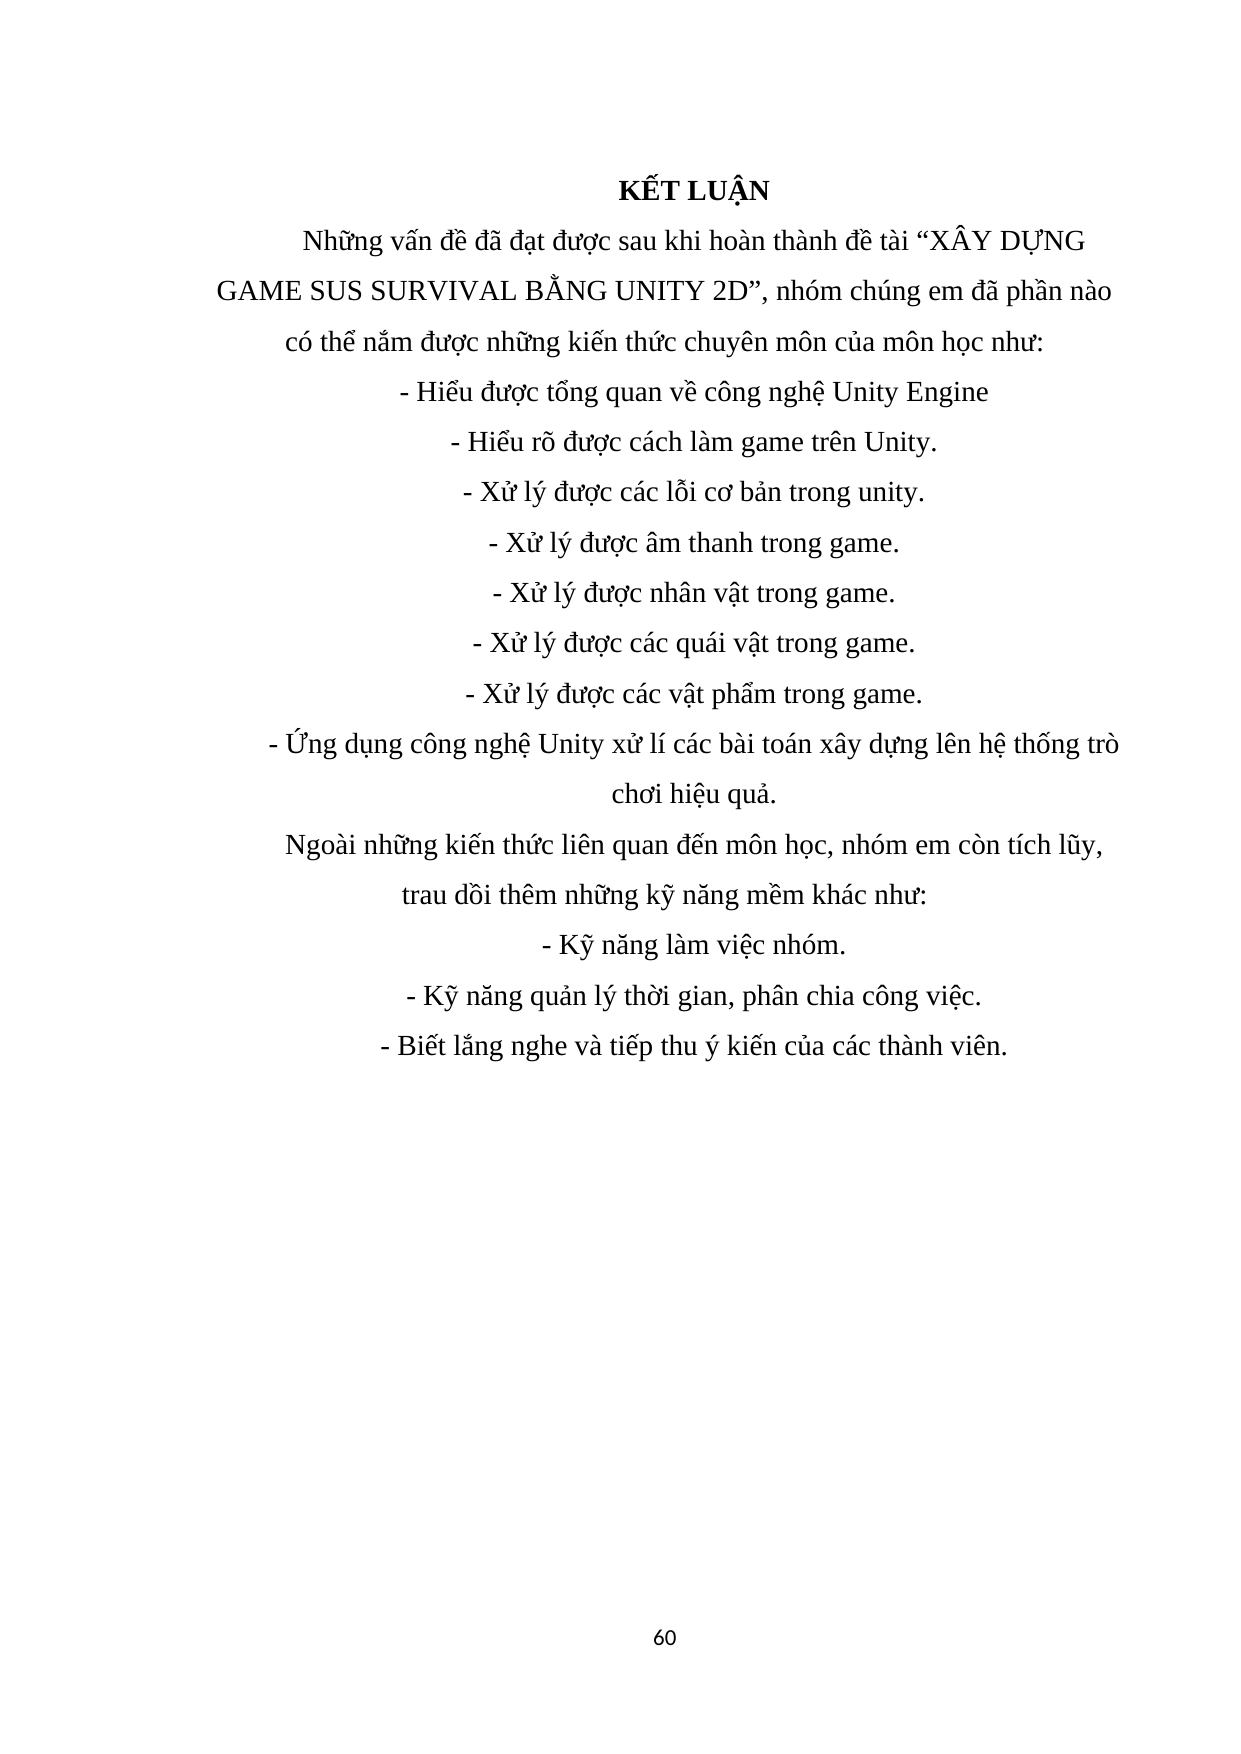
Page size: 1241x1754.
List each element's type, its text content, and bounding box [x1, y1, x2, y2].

text - Biết lắng nghe và tiếp thu ý kiến của các thành viên. [207, 1028, 1122, 1062]
text - Xử lý được các quái vật trong game. [207, 626, 1122, 659]
text - Xử lý được các vật phẩm trong game. [207, 676, 1122, 709]
text - Kỹ năng quản lý thời gian, phân chia công việc. [207, 978, 1122, 1011]
text Ngoài những kiến thức liên quan đến môn học, nhóm em còn tích lũy, trau dồi thêm những kỹ năng mềm khác như: [207, 827, 1122, 911]
text - Hiểu rõ được cách làm game trên Unity. [207, 424, 1122, 458]
text - Kỹ năng làm việc nhóm. [207, 927, 1122, 961]
subtitle KẾT LUẬN [207, 173, 1122, 206]
text - Xử lý được các lỗi cơ bản trong unity. [207, 474, 1122, 508]
text Những vấn đề đã đạt được sau khi hoàn thành đề tài “XÂY DỰNG GAME SUS SURVIVAL BẰNG UNITY 2D”, nhóm chúng em đã phần nào có thể nắm được những kiến thức chuyên môn của môn học như: [207, 223, 1122, 357]
text - Hiểu được tổng quan về công nghệ Unity Engine [207, 374, 1122, 407]
text - Xử lý được nhân vật trong game. [207, 575, 1122, 609]
text chơi hiệu quả. [207, 776, 1122, 810]
text - Ứng dụng công nghệ Unity xử lí các bài toán xây dựng lên hệ thống trò [207, 726, 1122, 760]
text - Xử lý được âm thanh trong game. [207, 525, 1122, 558]
